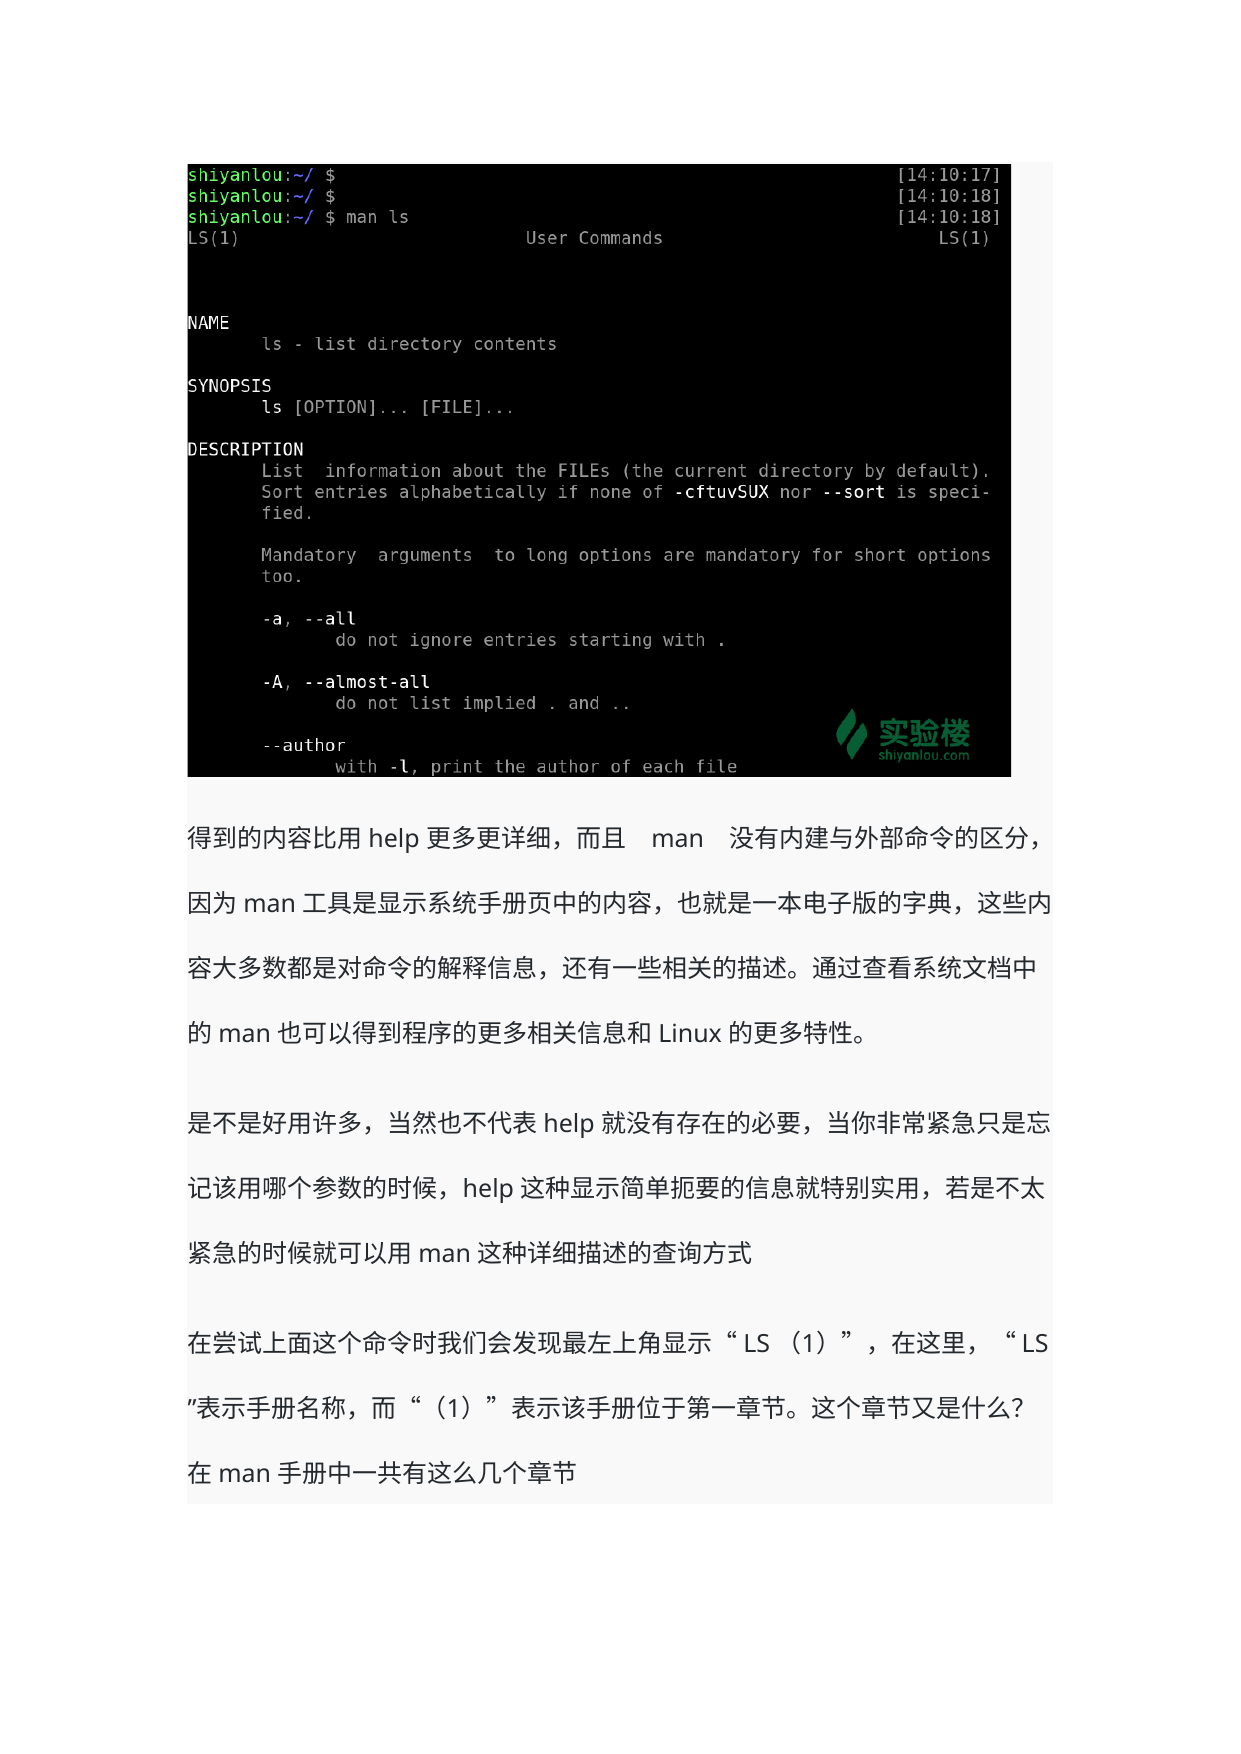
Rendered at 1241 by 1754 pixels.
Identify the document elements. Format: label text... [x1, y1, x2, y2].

text 是不是好用许多，当然也不代表 help 就没有存在的必要，当你非常紧急只是忘记该用哪个参数的时候，help 这种显示简单扼要的信息就特别实用，若是不太紧急的时候就可以用 man 这种详细描述的查询方式 [187, 1089, 1053, 1284]
picture [187, 164, 1012, 777]
text 得到的内容比用 help 更多更详细，而且 man 没有内建与外部命令的区分，因为 man 工具是显示系统手册页中的内容，也就是一本电子版的字典，这些内容大多数都是对命令的解释信息，还有一些相关的描述。通过查看系统文档中的 man 也可以得到程序的更多相关信息和 Linux 的更多特性。 [187, 804, 1053, 1064]
text 在尝试上面这个命令时我们会发现最左上角显示“ LS （1）”，在这里，“ LS ”表示手册名称，而“（1）”表示该手册位于第一章节。这个章节又是什么？在 man 手册中一共有这么几个章节 [187, 1309, 1053, 1504]
